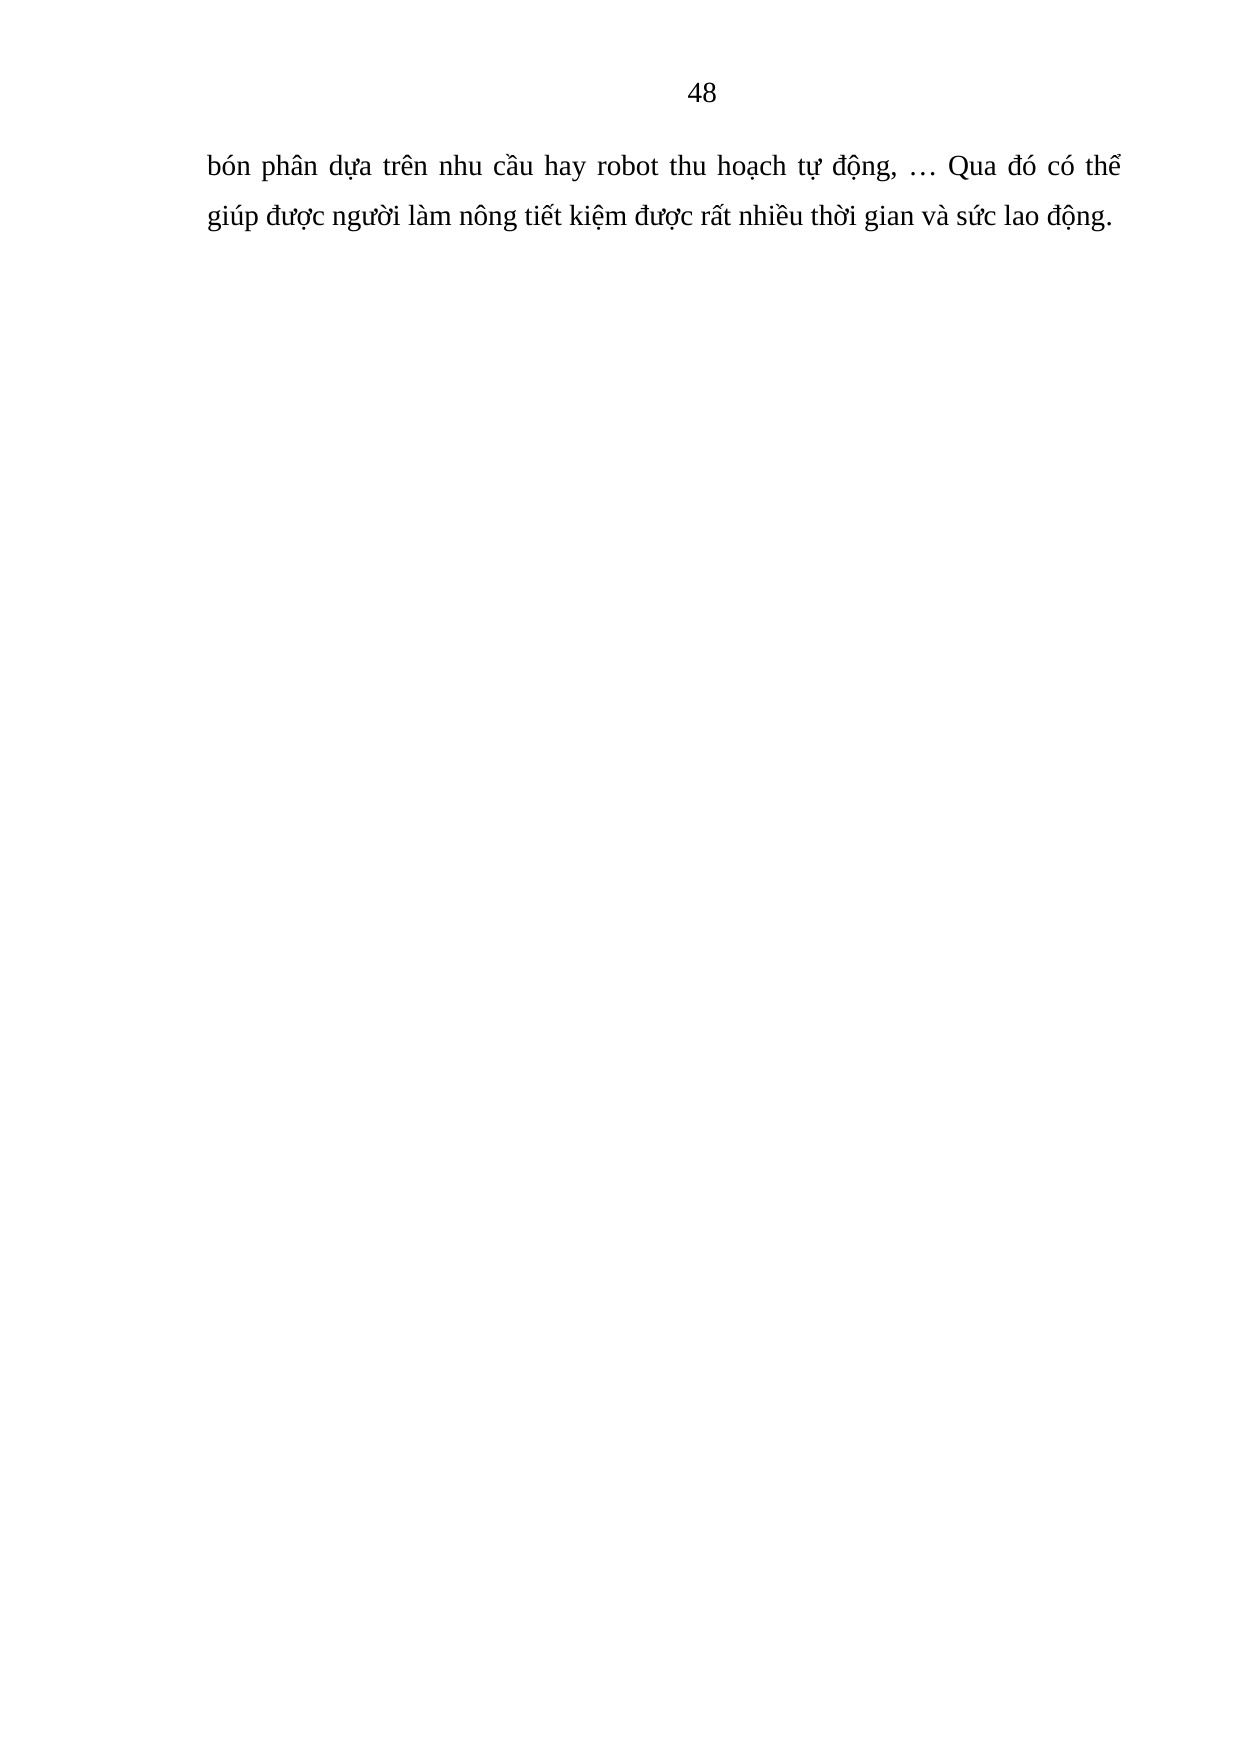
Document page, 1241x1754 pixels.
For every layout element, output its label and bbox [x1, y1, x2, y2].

text [207, 148, 1122, 232]
